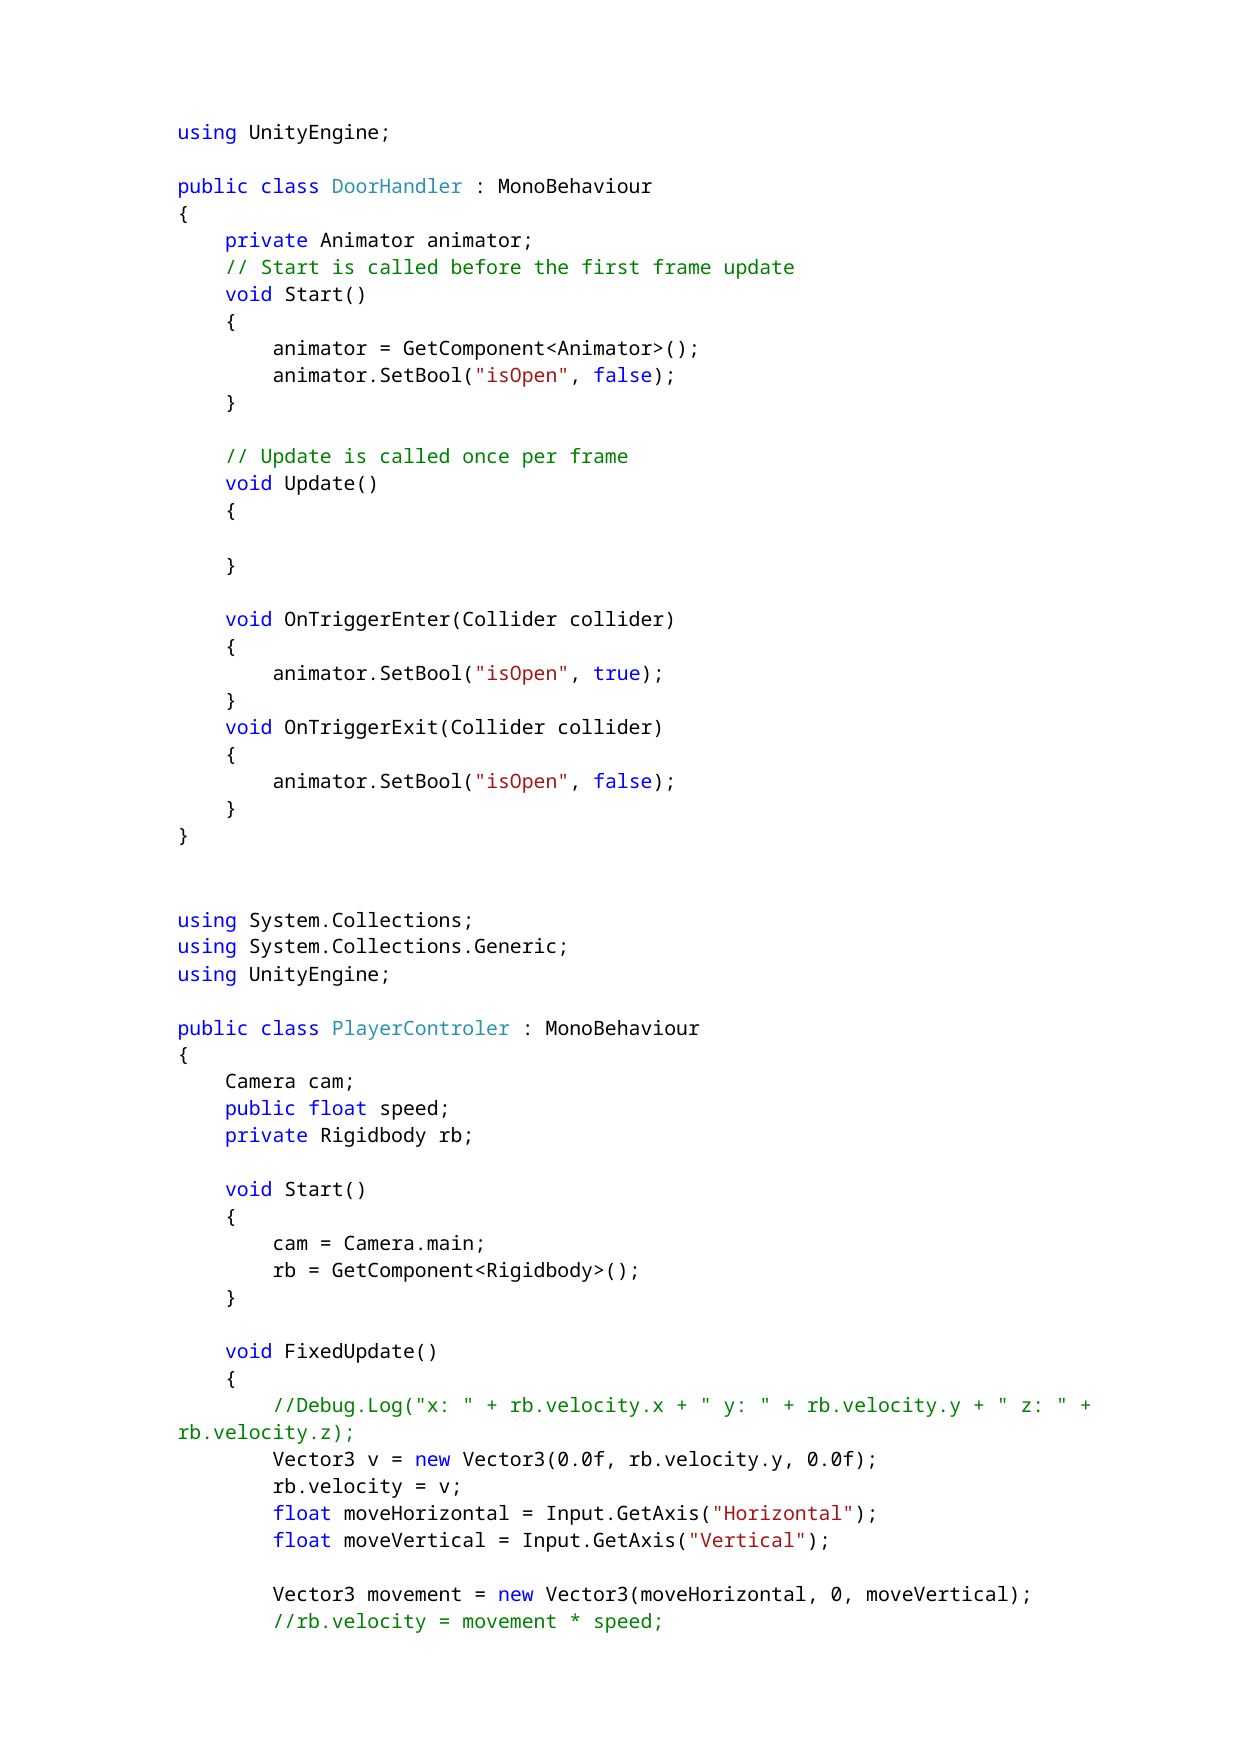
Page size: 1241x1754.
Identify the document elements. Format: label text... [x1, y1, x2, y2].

text void OnTriggerEnter(Collider collider) [177, 606, 1152, 632]
text void FixedUpdate() [177, 1337, 1152, 1364]
text public float speed; [177, 1095, 1152, 1122]
text } [177, 388, 1152, 415]
text { [177, 1041, 1152, 1068]
text private Animator animator; [177, 226, 1152, 253]
text { [177, 1364, 1152, 1391]
text cam = Camera.main; [177, 1229, 1152, 1257]
text } [177, 1283, 1152, 1311]
text void Start() [177, 1176, 1152, 1203]
text void Update() [177, 469, 1152, 496]
text using UnityEngine; [177, 960, 1152, 987]
text using System.Collections.Generic; [177, 933, 1152, 960]
text animator.SetBool("isOpen", false); [177, 361, 1152, 388]
text } [177, 821, 1152, 848]
text //rb.velocity = movement * speed; [177, 1607, 1152, 1634]
text } [177, 686, 1152, 713]
text void Start() [177, 280, 1152, 307]
text // Start is called before the first frame update [177, 253, 1152, 280]
text { [177, 1203, 1152, 1229]
text } [177, 552, 1152, 578]
text Camera cam; [177, 1068, 1152, 1095]
text animator.SetBool("isOpen", true); [177, 659, 1152, 686]
text float moveHorizontal = Input.GetAxis("Horizontal"); [177, 1499, 1152, 1526]
text using UnityEngine; [177, 118, 1152, 145]
text rb = GetComponent<Rigidbody>(); [177, 1257, 1152, 1283]
text animator = GetComponent<Animator>(); [177, 334, 1152, 361]
text public class DoorHandler : MonoBehaviour [177, 172, 1152, 199]
text // Update is called once per frame [177, 442, 1152, 469]
text rb.velocity = v; [177, 1472, 1152, 1499]
text animator.SetBool("isOpen", false); [177, 767, 1152, 794]
text Vector3 v = new Vector3(0.0f, rb.velocity.y, 0.0f); [177, 1445, 1152, 1472]
text { [177, 740, 1152, 767]
text void OnTriggerExit(Collider collider) [177, 713, 1152, 740]
text { [177, 199, 1152, 226]
text float moveVertical = Input.GetAxis("Vertical"); [177, 1526, 1152, 1553]
text //Debug.Log("x: " + rb.velocity.x + " y: " + rb.velocity.y + " z: " + rb.velocity.z); [177, 1391, 1152, 1445]
text { [177, 307, 1152, 334]
text public class PlayerControler : MonoBehaviour [177, 1014, 1152, 1041]
text { [177, 632, 1152, 659]
text Vector3 movement = new Vector3(moveHorizontal, 0, moveVertical); [177, 1580, 1152, 1607]
text private Rigidbody rb; [177, 1122, 1152, 1149]
text } [177, 794, 1152, 821]
text { [177, 496, 1152, 523]
text using System.Collections; [177, 906, 1152, 933]
